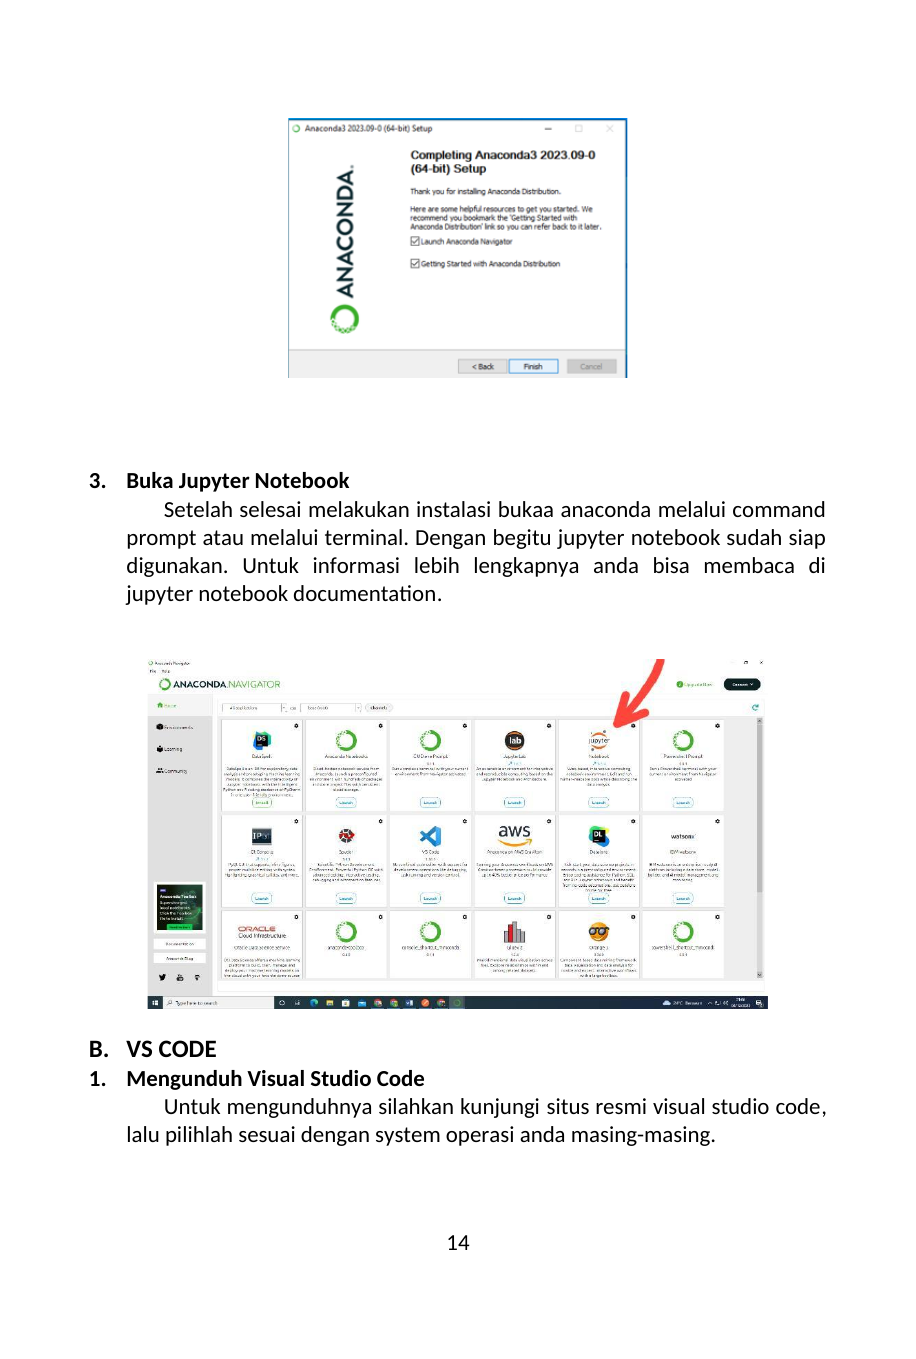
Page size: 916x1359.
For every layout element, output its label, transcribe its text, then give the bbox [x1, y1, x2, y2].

picture [147, 659, 768, 1009]
list Setelah selesai melakukan instalasi bukaa anaconda melalui command prompt atau melalui terminal. Dengan begitu jupyter notebook sudah siap digunakan. Untuk informasi lebih lengkapnya anda bisa membaca di jupyter notebook documentation. [126, 495, 827, 607]
list Buka Jupyter Notebook [89, 467, 827, 495]
list Untuk mengunduhnya silahkan kunjungi situs resmi visual studio code, lalu pilihlah sesuai dengan system operasi anda masing-masing. [126, 1092, 827, 1148]
picture [288, 118, 628, 378]
list VS CODE [89, 1034, 827, 1064]
list Mengunduh Visual Studio Code [89, 1064, 827, 1092]
